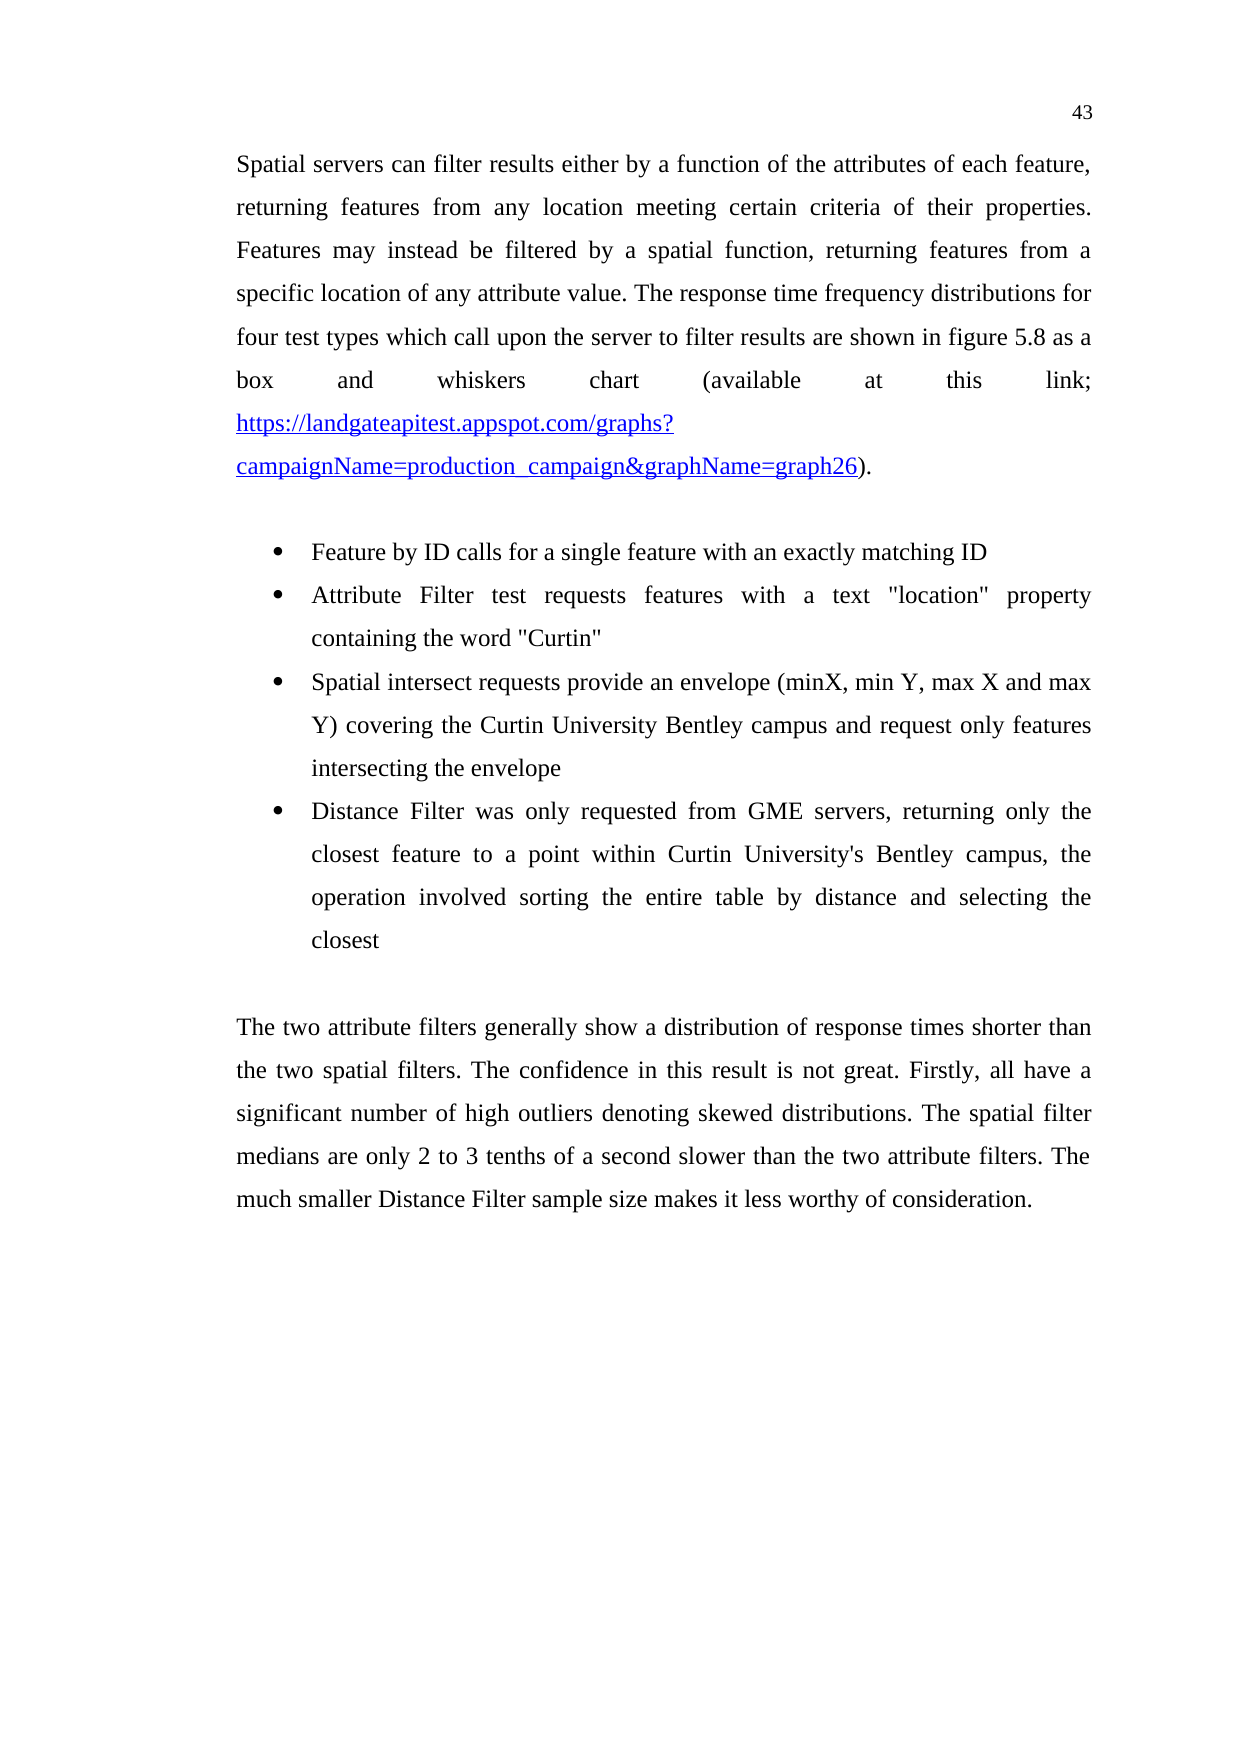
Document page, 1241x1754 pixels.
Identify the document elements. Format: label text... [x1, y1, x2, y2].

list Distance Filter was only requested from GME servers, returning only the closest feature to a point within Curtin University's Bentley campus, the operation involved sorting the entire table by distance and selecting the closest [274, 796, 1092, 954]
text Spatial servers can filter results either by a function of the attributes of each feature, returning features from any location meeting certain criteria of their properties. Features may instead be filtered by a spatial function, returning features from a specific location of any attribute value. The response time frequency distributions for four test types which call upon the server to filter results are shown in figure 5.8 as a box and whiskers chart (available at this link; https://landgateapitest.appspot.com/graphs?campaignName=production_campaign&graphName=graph26). [236, 149, 1092, 480]
list Feature by ID calls for a single feature with an exactly matching ID [274, 537, 1092, 566]
text The two attribute filters generally show a distribution of response times shorter than the two spatial filters. The confidence in this result is not great. Firstly, all have a significant number of high outliers denoting skewed distributions. The spatial filter medians are only 2 to 3 tenths of a second slower than the two attribute filters. The much smaller Distance Filter sample size makes it less worthy of consideration. [236, 1012, 1092, 1213]
list Spatial intersect requests provide an envelope (minX, min Y, max X and max Y) covering the Curtin University Bentley campus and request only features intersecting the envelope [274, 667, 1092, 782]
list Attribute Filter test requests features with a text "location" property containing the word "Curtin" [274, 580, 1092, 652]
